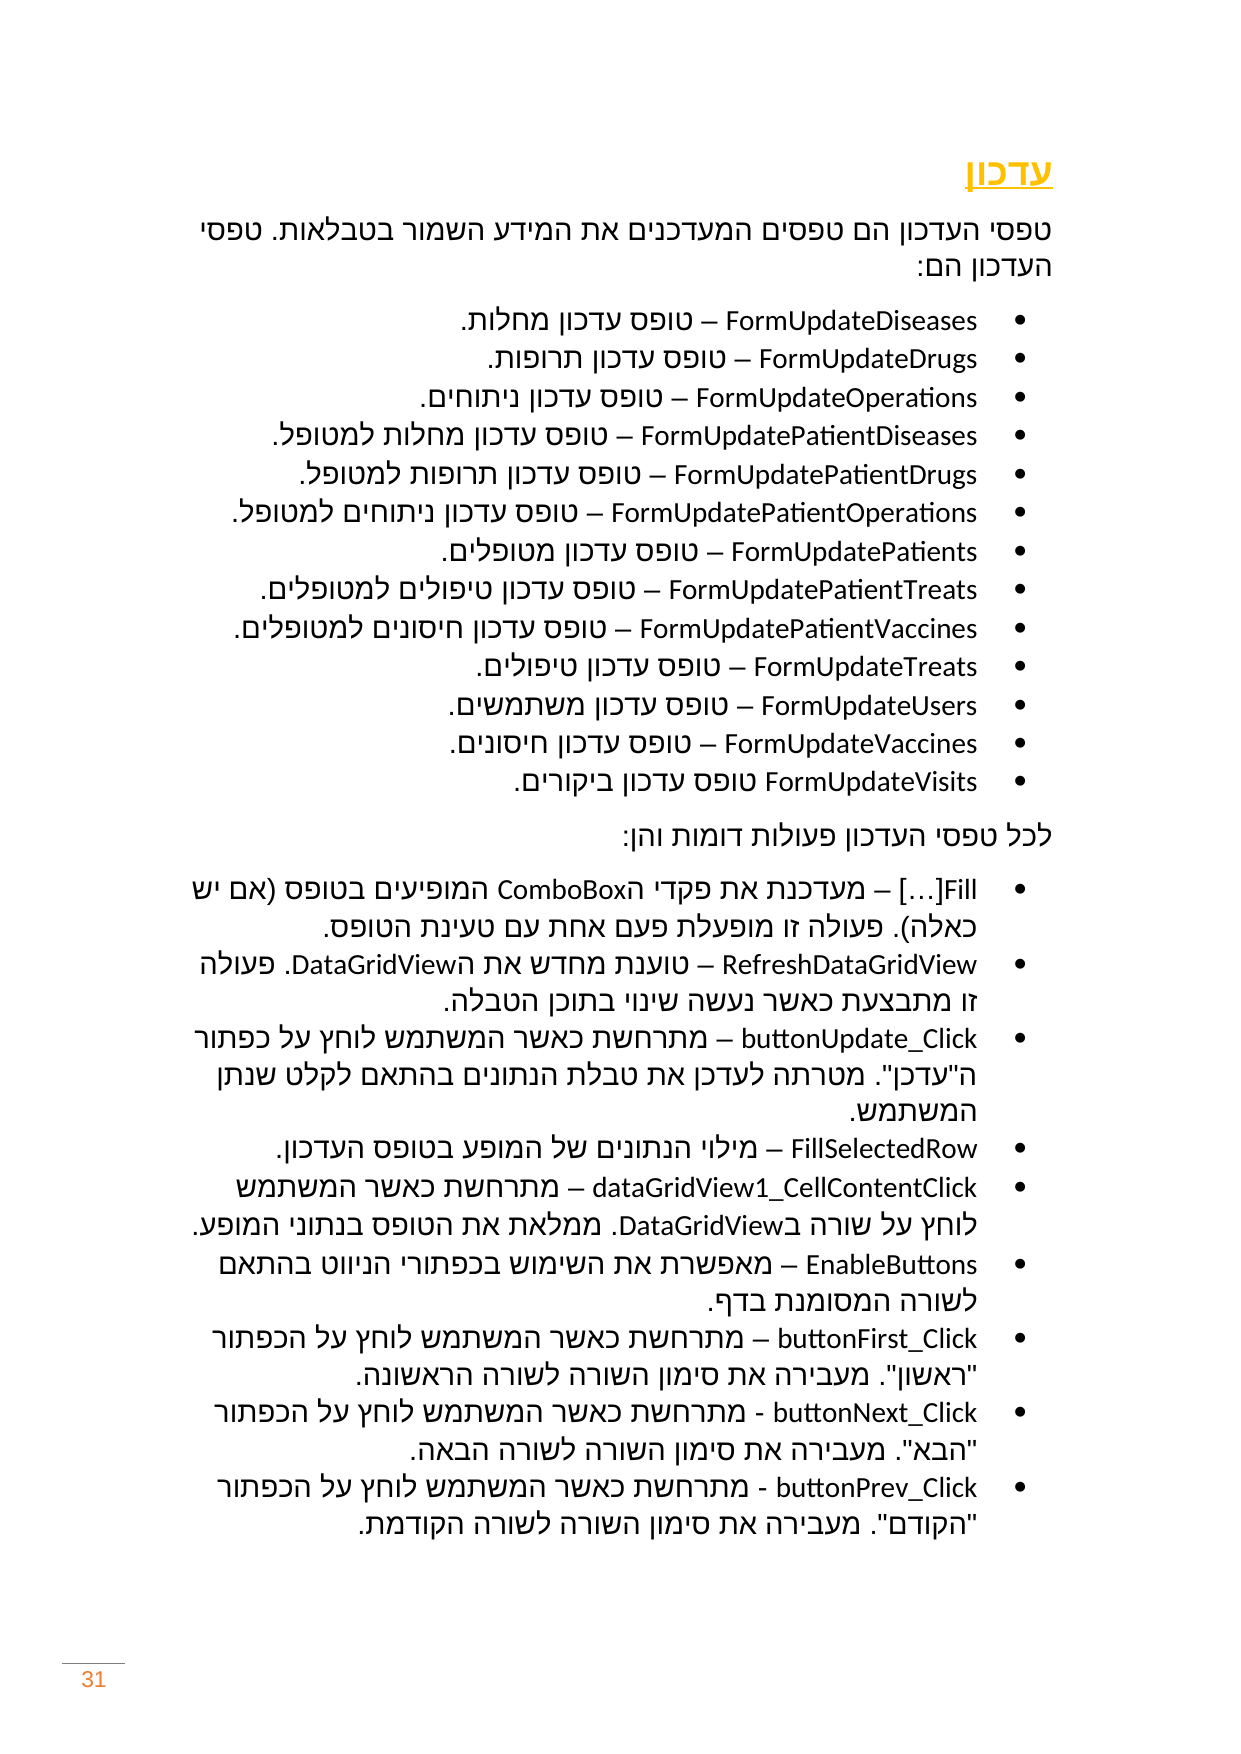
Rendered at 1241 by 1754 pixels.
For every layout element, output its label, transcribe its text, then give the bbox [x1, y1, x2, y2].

list buttonPrev_Click - מתרחשת כאשר המשתמש לוחץ על הכפתור "הקודם". מעבירה את סימון השורה לשורה הקודמת. [187, 1469, 1015, 1541]
list EnableButtons – מאפשרת את השימוש בכפתורי הניווט בהתאם לשורה המסומנת בדף. [187, 1246, 1015, 1317]
text עדכון [187, 150, 1053, 193]
list FormUpdateDiseases – טופס עדכון מחלות. [187, 302, 1015, 338]
list FormUpdateDrugs – טופס עדכון תרופות. [187, 341, 1015, 376]
list FormUpdatePatientVaccines – טופס עדכון חיסונים למטופלים. [187, 610, 1015, 645]
list FormUpdatePatientTreats – טופס עדכון טיפולים למטופלים. [187, 571, 1015, 607]
list buttonNext_Click - מתרחשת כאשר המשתמש לוחץ על הכפתור "הבא". מעבירה את סימון השורה לשורה הבאה. [187, 1394, 1015, 1466]
list RefreshDataGridView – טוענת מחדש את הDataGridView. פעולה זו מתבצעת כאשר נעשה שינוי בתוכן הטבלה. [187, 946, 1015, 1017]
text לכל טפסי העדכון פעולות דומות והן: [187, 818, 1053, 852]
list FormUpdatePatientDiseases – טופס עדכון מחלות למטופל. [187, 417, 1015, 453]
list buttonFirst_Click – מתרחשת כאשר המשתמש לוחץ על הכפתור "ראשון". מעבירה את סימון השורה לשורה הראשונה. [187, 1320, 1015, 1392]
list FormUpdatePatientDrugs – טופס עדכון תרופות למטופל. [187, 456, 1015, 492]
list FormUpdateTreats – טופס עדכון טיפולים. [187, 648, 1015, 684]
list FormUpdateUsers – טופס עדכון משתמשים. [187, 687, 1015, 722]
list FormUpdatePatientOperations – טופס עדכון ניתוחים למטופל. [187, 494, 1015, 530]
list dataGridView1_CellContentClick – מתרחשת כאשר המשתמש לוחץ על שורה בDataGridView. ממלאת את הטופס בנתוני המופע. [187, 1169, 1015, 1243]
list FormUpdateOperations – טופס עדכון ניתוחים. [187, 379, 1015, 415]
text טפסי העדכון הם טפסים המעדכנים את המידע השמור בטבלאות. טפסי העדכון הם: [187, 213, 1053, 283]
list buttonUpdate_Click – מתרחשת כאשר המשתמש לוחץ על כפתור ה"עדכן". מטרתה לעדכן את טבלת הנתונים בהתאם לקלט שנתן המשתמש. [187, 1020, 1015, 1128]
list FormUpdatePatients – טופס עדכון מטופלים. [187, 533, 1015, 568]
list FormUpdateVisits טופס עדכון ביקורים. [187, 763, 1015, 799]
list FillSelectedRow – מילוי הנתונים של המופע בטופס העדכון. [187, 1131, 1015, 1166]
list FormUpdateVaccines – טופס עדכון חיסונים. [187, 725, 1015, 761]
list Fill[…] – מעדכנת את פקדי הComboBox המופיעים בטופס (אם יש כאלה). פעולה זו מופעלת פעם אחת עם טעינת הטופס. [187, 871, 1015, 943]
